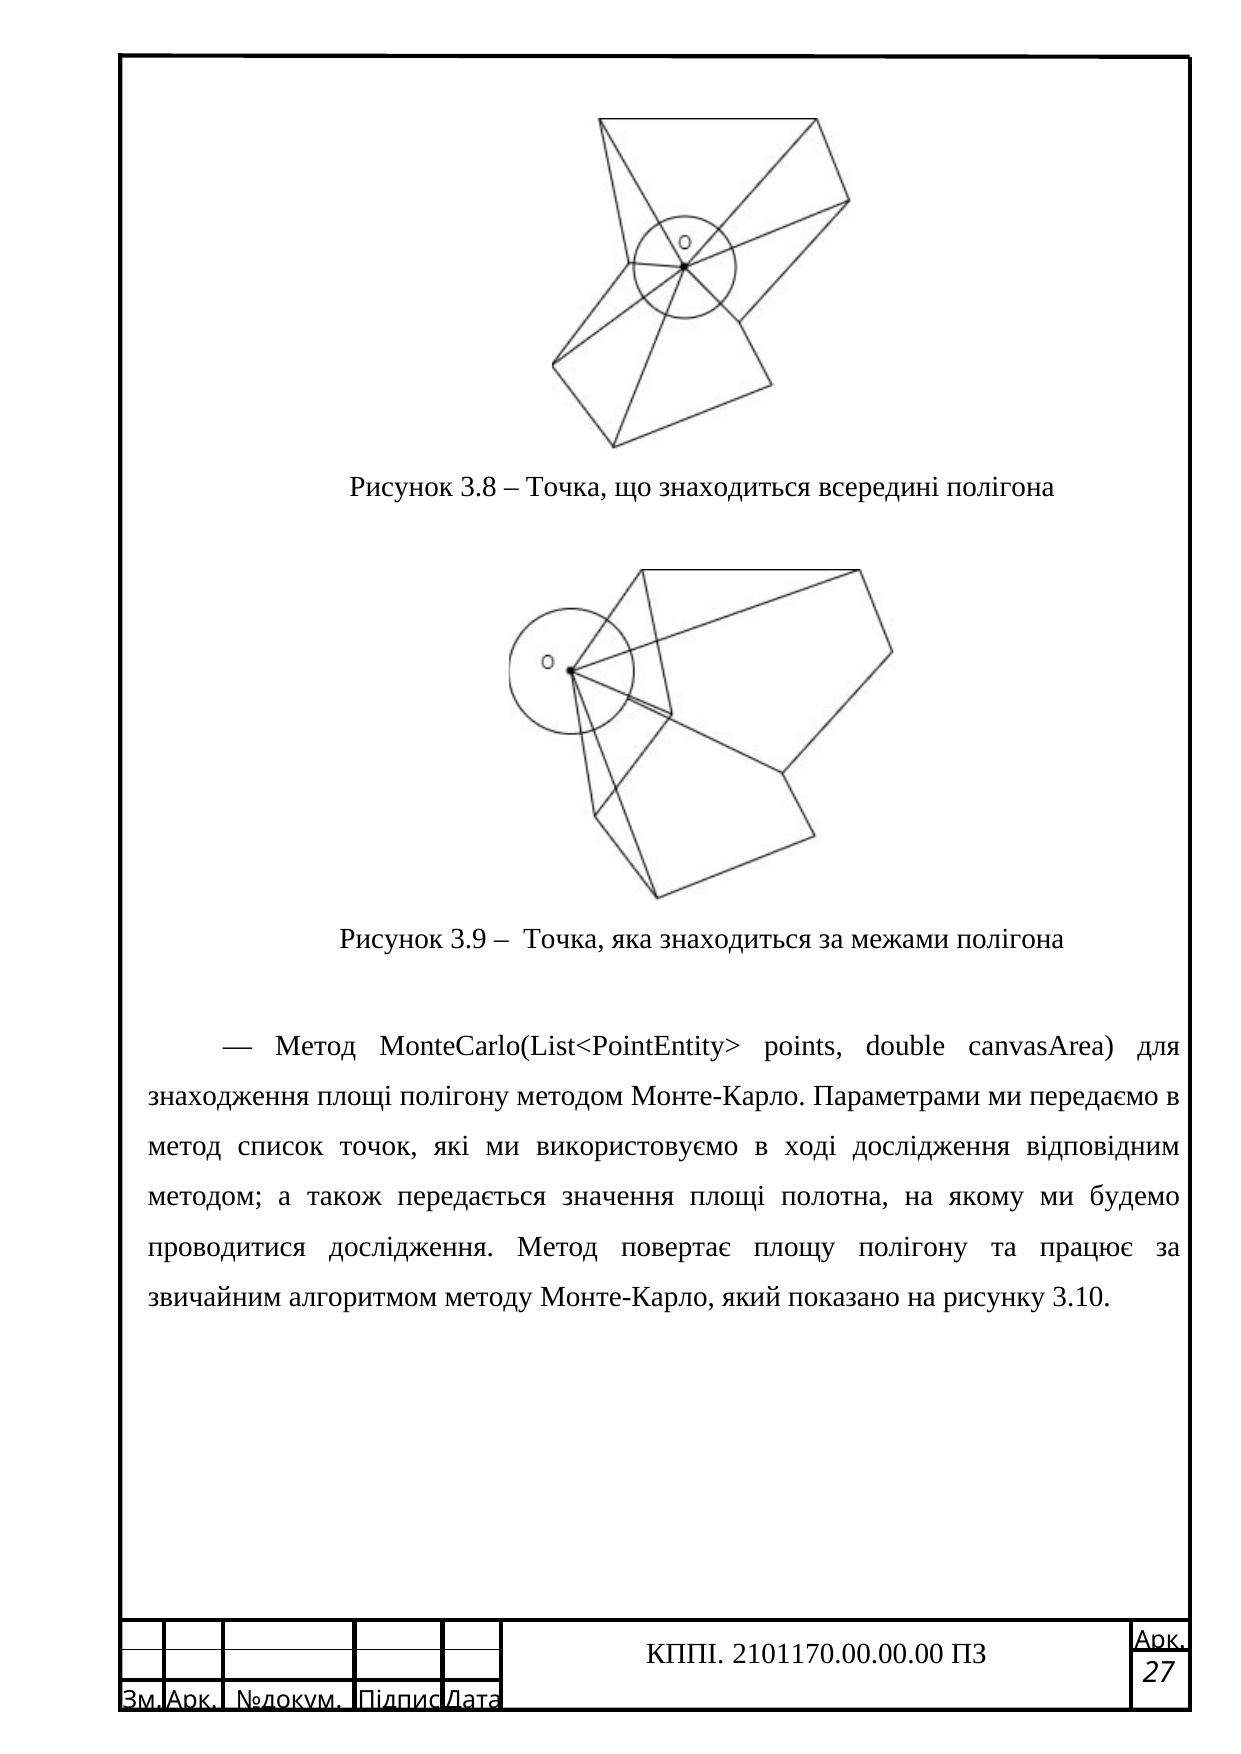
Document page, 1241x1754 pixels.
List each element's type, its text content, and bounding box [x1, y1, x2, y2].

text Рисунок 3.8 – Точка, що знаходиться всередині полігона [148, 469, 1181, 503]
picture [508, 569, 895, 901]
text Рисунок 3.9 – Точка, яка знаходиться за межами полігона [148, 921, 1181, 954]
text — Метод MonteCarlo(List<PointEntity> points, double canvasArea) для знаходження площі полігону методом Монте-Карло. Параметрами ми передаємо в метод список точок, які ми використовуємо в ході дослідження відповідним методом; а також передається значення площі полотна, на якому ми будемо проводитися дослідження. Метод повертає площу полігону та працює за звичайним алгоритмом методу Монте-Карло, який показано на рисунку 3.10. [148, 1028, 1181, 1313]
picture [551, 118, 852, 450]
